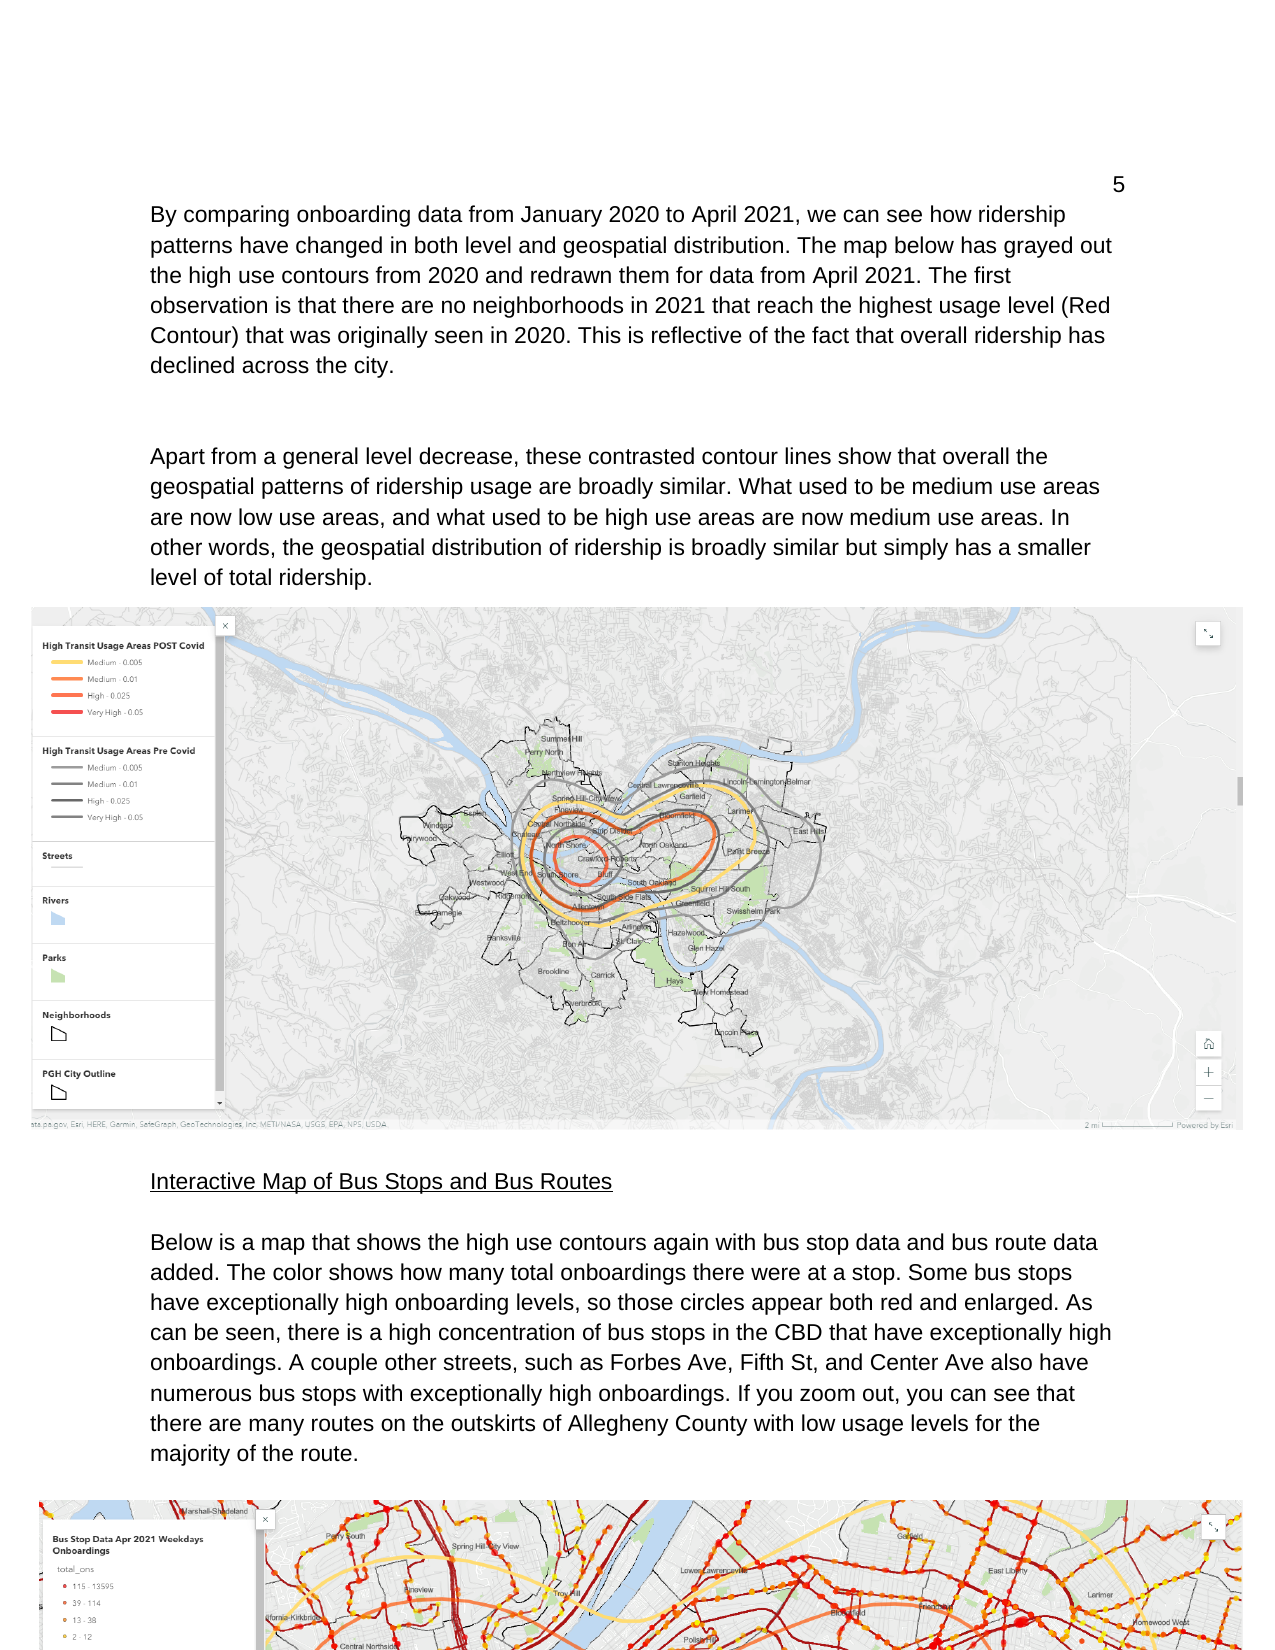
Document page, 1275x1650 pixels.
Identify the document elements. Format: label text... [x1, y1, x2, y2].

picture [39, 1500, 1243, 1650]
text By comparing onboarding data from January 2020 to April 2021, we can see how ridership patterns have changed in both level and geospatial distribution. The map below has grayed out the high use contours from 2020 and redrawn them for data from April 2021. The first observation is that there are no neighborhoods in 2021 that reach the highest usage level (Red Contour) that was originally seen in 2020. This is reflective of the fact that overall ridership has declined across the city. [150, 201, 1125, 379]
text Interactive Map of Bus Stops and Bus Routes [150, 1168, 1125, 1194]
text Below is a map that shows the high use contours again with bus stop data and bus route data added. The color shows how many total onboardings there were at a stop. Some bus stops have exceptionally high onboarding levels, so those circles appear both red and enlarged. As can be seen, there is a high concentration of bus stops in the CBD that have exceptionally high onboardings. A couple other streets, such as Forbes Ave, Fifth St, and Center Ave also have numerous bus stops with exceptionally high onboardings. If you zoom out, you can see that there are many routes on the outskirts of Allegheny County with low usage levels for the majority of the route. [150, 1228, 1125, 1466]
picture [31, 607, 1243, 1130]
text Apart from a general level decrease, these contrasted contour lines show that overall the geospatial patterns of ridership usage are broadly similar. What used to be medium use areas are now low use areas, and what used to be high use areas are now medium use areas. In other words, the geospatial distribution of ridership is broadly similar but simply has a smaller level of total ridership. [150, 443, 1125, 590]
